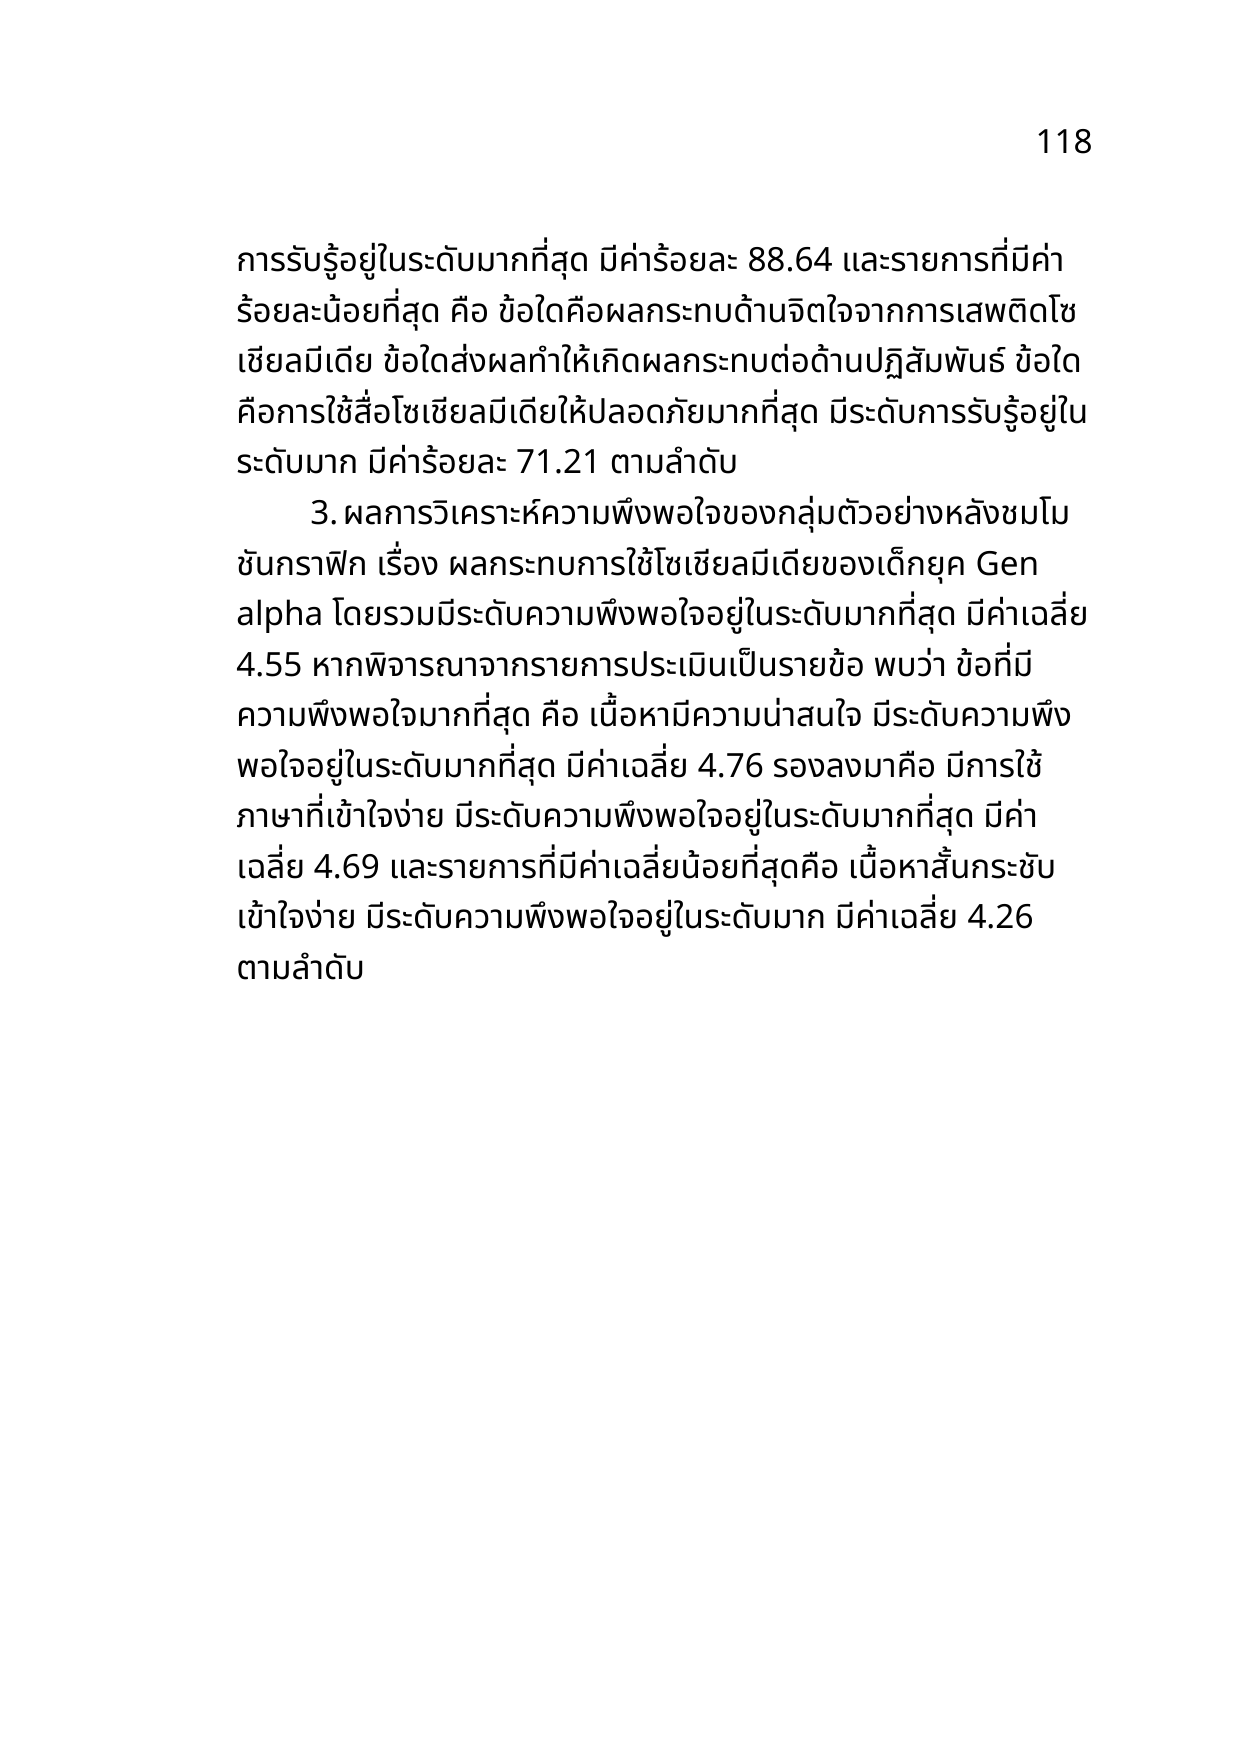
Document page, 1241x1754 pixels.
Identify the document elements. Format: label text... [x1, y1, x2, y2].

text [236, 236, 1092, 489]
text 3. ผลการวิเคราะห์ความพึงพอใจของกลุ่มตัวอย่างหลังชมโมชันกราฟิก เรื่อง ผลกระทบการใช้โซเชียลมีเดียของเด็กยุค Gen alpha โดยรวมมีระดับความพึงพอใจอยู่ในระดับมากที่สุด มีค่าเฉลี่ย 4.55 หากพิจารณาจากรายการประเมินเป็นรายข้อ พบว่า ข้อที่มีความพึงพอใจมากที่สุด คือ เนื้อหามีความน่าสนใจ มีระดับความพึงพอใจอยู่ในระดับมากที่สุด มีค่าเฉลี่ย 4.76 รองลงมาคือ มีการใช้ภาษาที่เข้าใจง่าย มีระดับความพึงพอใจอยู่ในระดับมากที่สุด มีค่าเฉลี่ย 4.69 และรายการที่มีค่าเฉลี่ยน้อยที่สุดคือ เนื้อหาสั้นกระชับเข้าใจง่าย มีระดับความพึงพอใจอยู่ในระดับมาก มีค่าเฉลี่ย 4.26 ตามลำดับ [236, 489, 1092, 994]
